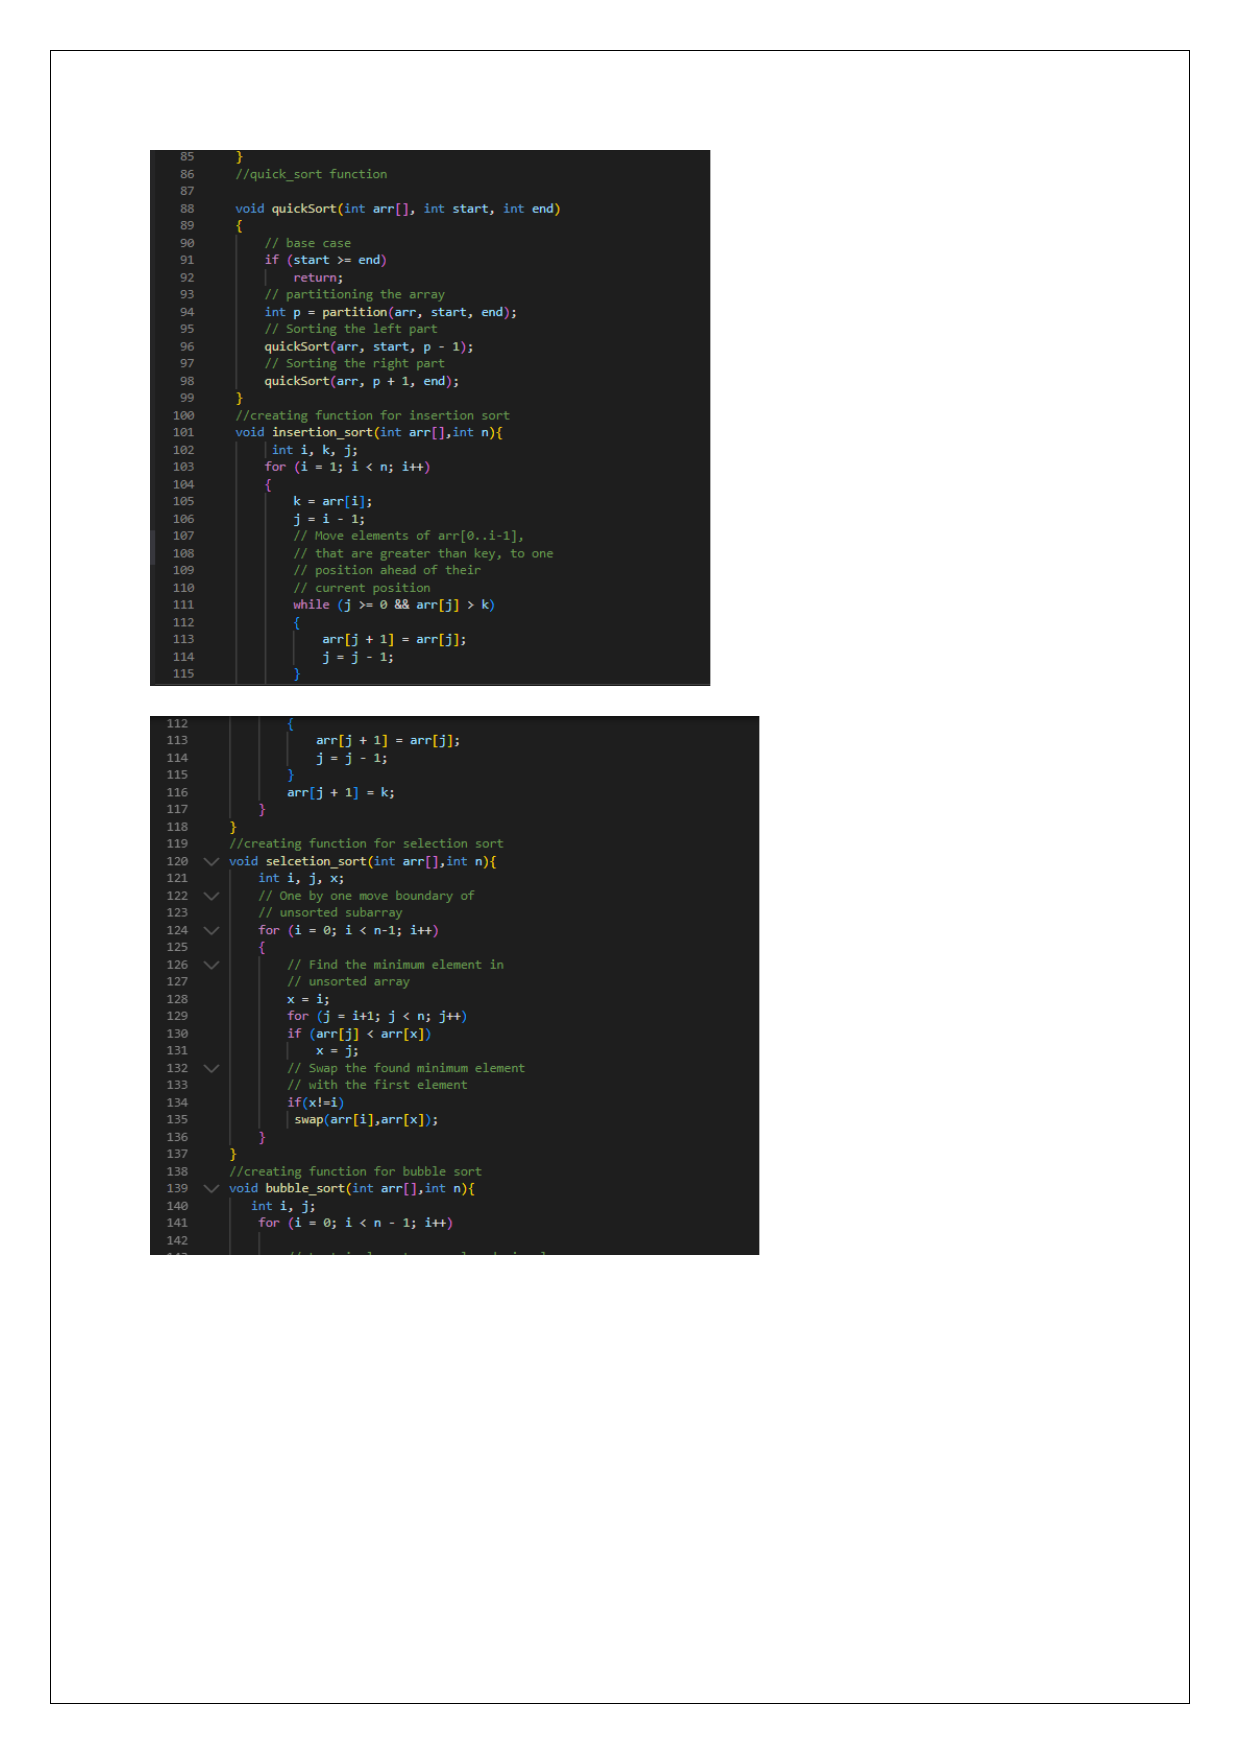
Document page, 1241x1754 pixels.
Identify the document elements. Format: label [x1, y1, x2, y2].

picture [150, 150, 711, 686]
picture [150, 716, 760, 1255]
